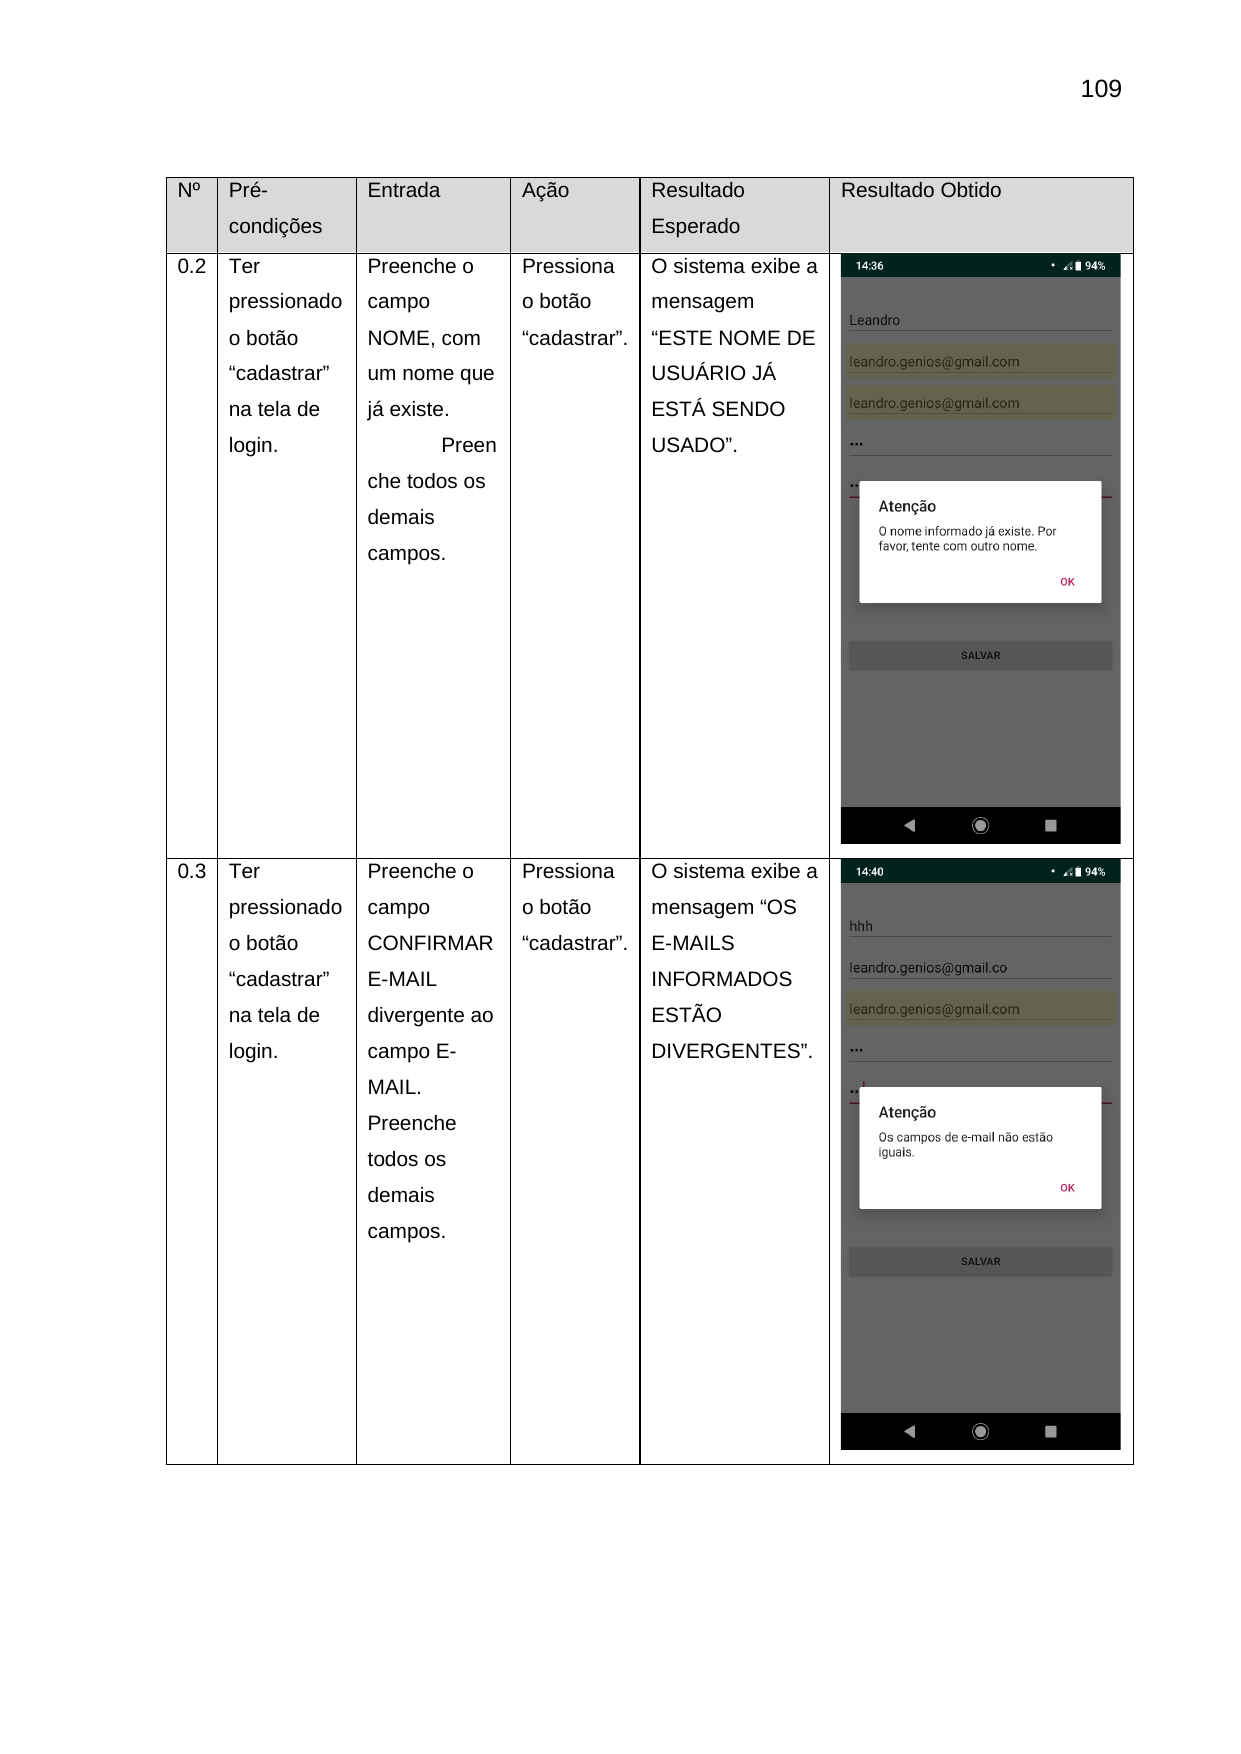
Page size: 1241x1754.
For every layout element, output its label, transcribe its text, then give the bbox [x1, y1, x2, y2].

table_header Resultado Obtido [830, 178, 1133, 252]
table_header Entrada [357, 178, 510, 252]
table_cell [830, 254, 1133, 858]
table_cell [218, 859, 356, 1464]
table_cell Ter pressionado o botão “cadastrar” na tela de login. [218, 254, 356, 858]
table_header Nº [167, 178, 217, 252]
table_header Resultado Esperado [641, 178, 829, 252]
table_cell O sistema exibe a mensagem “ESTE NOME DE USUÁRIO JÁ ESTÁ SENDO USADO”. [641, 254, 829, 858]
table_header Pré-condições [218, 178, 356, 252]
table_cell [830, 859, 1133, 1464]
table_header Ação [511, 178, 639, 252]
table_cell Preenche o campo CONFIRMAR E-MAIL divergente ao campo E-MAIL. Preenche todos os demais campos. [357, 859, 510, 1464]
table_cell O sistema exibe a mensagem “OS E-MAILS INFORMADOS ESTÃO DIVERGENTES”. [641, 859, 829, 1464]
table_cell 0.2 [167, 254, 217, 858]
table_cell 0.3 [167, 859, 217, 1464]
picture [840, 859, 1121, 1450]
picture [840, 253, 1121, 844]
table_cell Preenche o campo NOME, com um nome que já existe. Preenche todos os demais campos. [357, 254, 510, 858]
table_cell Pressiona o botão “cadastrar”. [511, 254, 639, 858]
table_cell Pressiona o botão “cadastrar”. [511, 859, 639, 1464]
